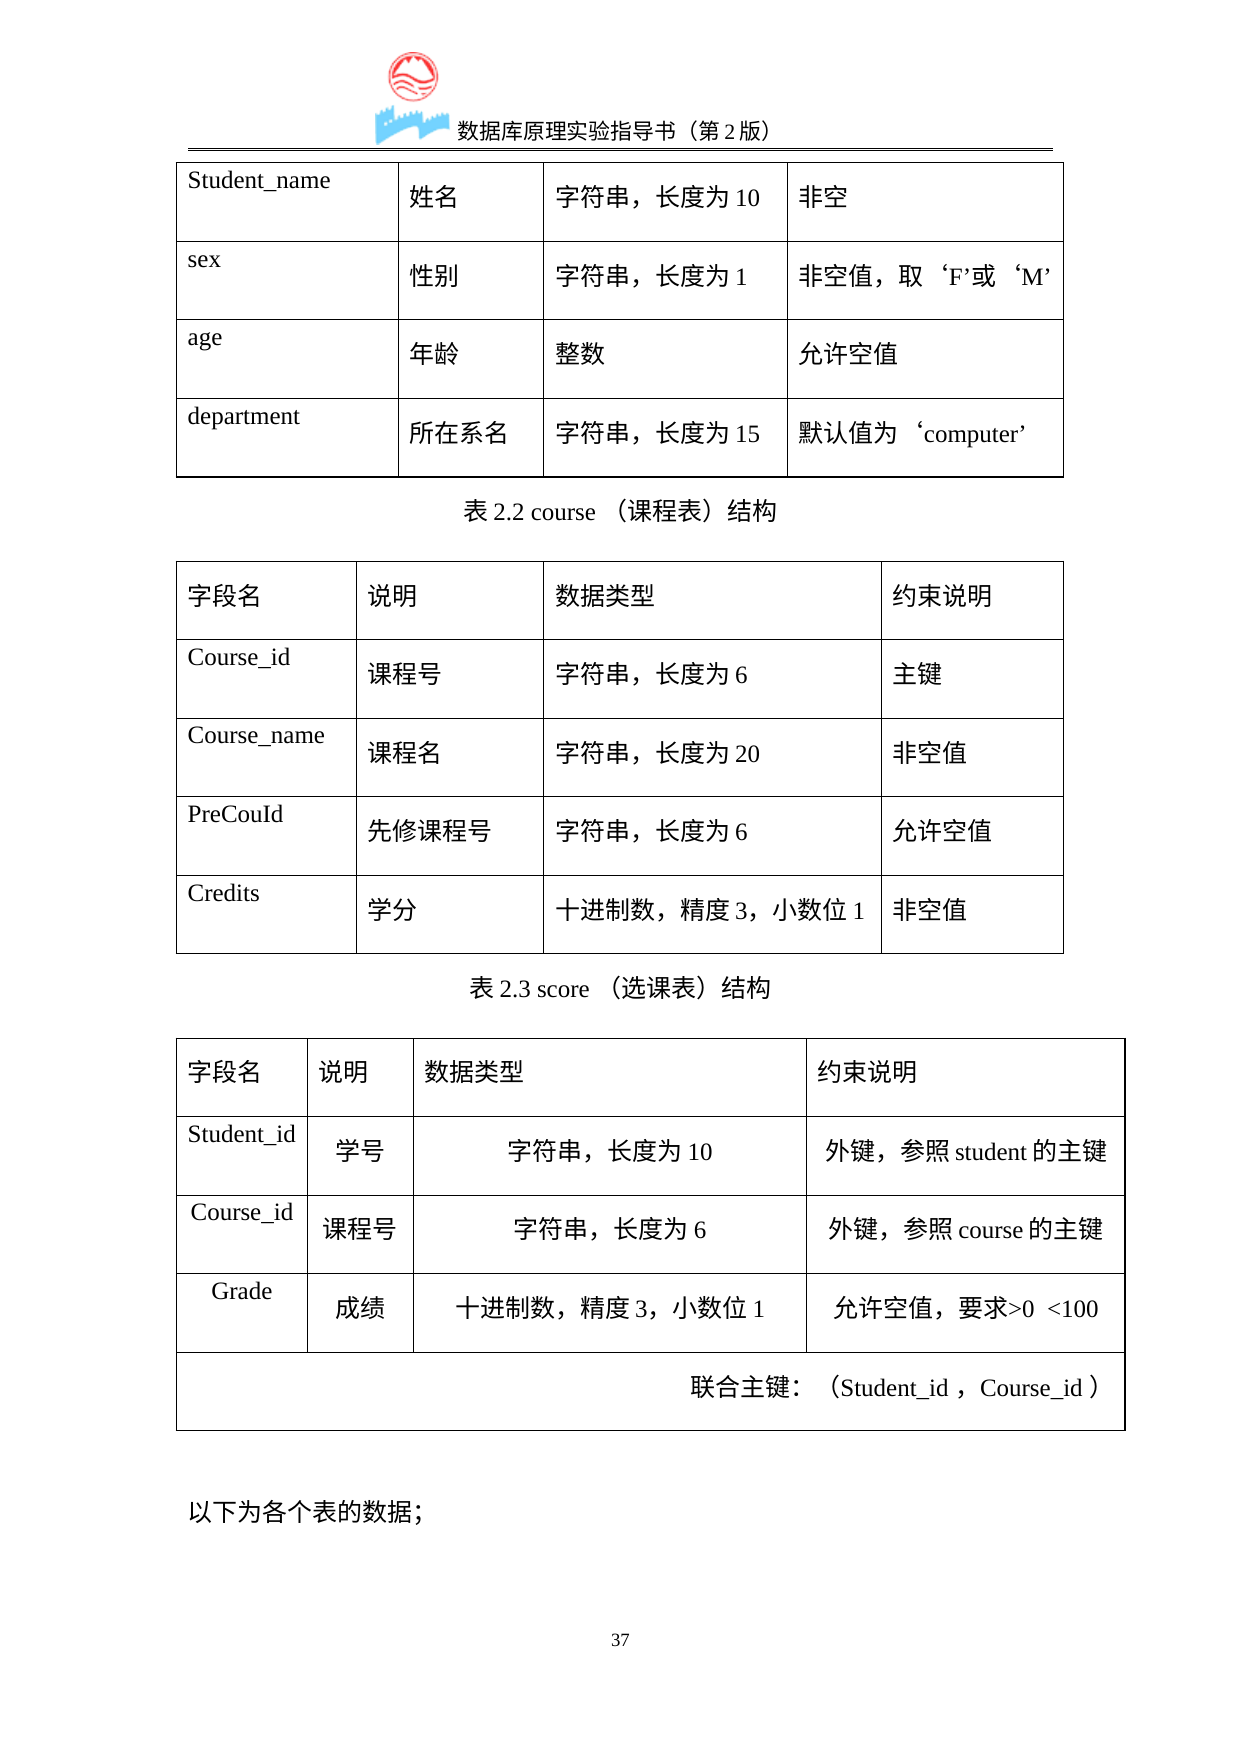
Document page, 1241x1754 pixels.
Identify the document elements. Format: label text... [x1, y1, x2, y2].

table_cell 非空值，取‘F’或‘M’ [788, 242, 1063, 319]
table_cell 非空 [788, 163, 1063, 241]
table_cell 学号 [308, 1117, 413, 1194]
table_header 数据类型 [544, 562, 881, 639]
table_cell 十进制数，精度3，小数位1 [544, 876, 881, 953]
text 表2.2 course （课程表）结构 [187, 478, 1053, 542]
table_cell 先修课程号 [357, 797, 543, 875]
table_cell 联合主键：（Student_id ，Course_id ） [177, 1353, 1124, 1430]
table_cell sex [177, 242, 398, 319]
table_cell Course_id [177, 640, 356, 718]
table_header 数据类型 [414, 1039, 806, 1116]
table_cell 姓名 [399, 163, 543, 241]
table_header 字段名 [177, 1039, 307, 1116]
table_cell 学分 [357, 876, 543, 953]
table_cell 字符串，长度为15 [544, 399, 787, 476]
table_cell 性别 [399, 242, 543, 319]
table_cell 允许空值 [788, 320, 1063, 398]
table_cell Grade [177, 1274, 307, 1352]
table_header 字段名 [177, 562, 356, 639]
table_cell 字符串，长度为10 [414, 1117, 806, 1194]
table_cell age [177, 320, 398, 398]
table_cell 允许空值，要求>0 <100 [807, 1274, 1124, 1352]
table_cell Student_name [177, 163, 398, 241]
table_cell 字符串，长度为20 [544, 719, 881, 796]
table_cell 允许空值 [882, 797, 1063, 875]
table_cell Student_id [177, 1117, 307, 1194]
picture [375, 52, 451, 145]
table_cell Credits [177, 876, 356, 953]
table_cell 主键 [882, 640, 1063, 718]
table_cell 课程号 [357, 640, 543, 718]
table_header 说明 [357, 562, 543, 639]
table_cell Course_id [177, 1196, 307, 1273]
table_cell 课程号 [308, 1196, 413, 1273]
table_cell 成绩 [308, 1274, 413, 1352]
table_cell 十进制数，精度3，小数位1 [414, 1274, 806, 1352]
table_header 约束说明 [882, 562, 1063, 639]
table_cell 所在系名 [399, 399, 543, 476]
table_cell 字符串，长度为10 [544, 163, 787, 241]
table_cell 字符串，长度为6 [544, 640, 881, 718]
table_cell department [177, 399, 398, 476]
table_header 说明 [308, 1039, 413, 1116]
table_cell 年龄 [399, 320, 543, 398]
table_cell 默认值为‘computer’ [788, 399, 1063, 476]
text 以下为各个表的数据； [187, 1478, 1053, 1543]
table_cell 外键，参照student的主键 [807, 1117, 1124, 1194]
table_cell 非空值 [882, 876, 1063, 953]
table_cell 整数 [544, 320, 787, 398]
table_cell 课程名 [357, 719, 543, 796]
table_cell 字符串，长度为1 [544, 242, 787, 319]
table_cell 字符串，长度为6 [544, 797, 881, 875]
table_header 约束说明 [807, 1039, 1124, 1116]
table_cell 非空值 [882, 719, 1063, 796]
table_cell Course_name [177, 719, 356, 796]
table_cell 字符串，长度为6 [414, 1196, 806, 1273]
text 表2.3 score （选课表）结构 [187, 954, 1053, 1019]
table_cell PreCouId [177, 797, 356, 875]
table_cell 外键，参照course的主键 [807, 1196, 1124, 1273]
